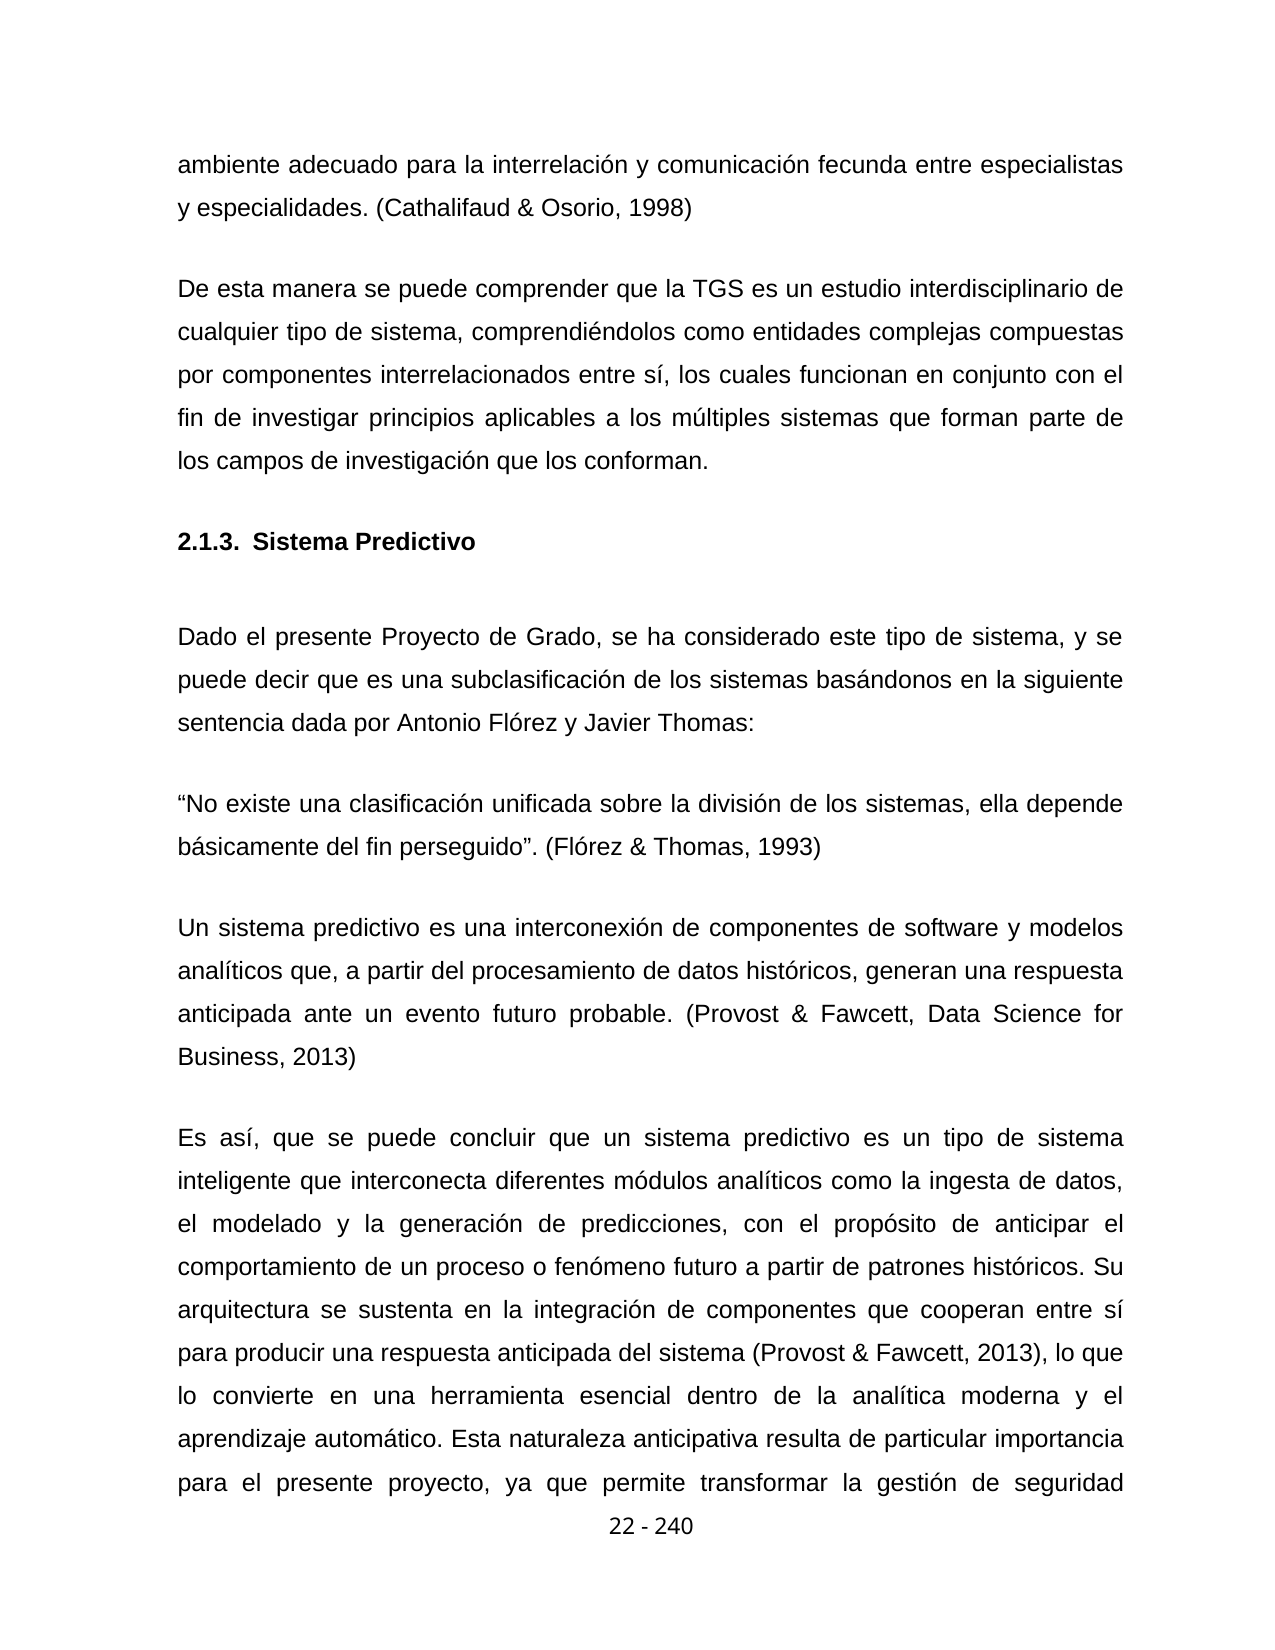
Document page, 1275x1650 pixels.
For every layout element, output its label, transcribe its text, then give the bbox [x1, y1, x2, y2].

text De esta manera se puede comprender que la TGS es un estudio interdisciplinario de cualquier tipo de sistema, comprendiéndolos como entidades complejas compuestas por componentes interrelacionados entre sí, los cuales funcionan en conjunto con el fin de investigar principios aplicables a los múltiples sistemas que forman parte de los campos de investigación que los conforman. [177, 274, 1125, 475]
text Dado el presente Proyecto de Grado, se ha considerado este tipo de sistema, y se puede decir que es una subclasificación de los sistemas basándonos en la siguiente sentencia dada por Antonio Flórez y Javier Thomas: [177, 622, 1125, 737]
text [177, 150, 1125, 222]
text Sistema Predictivo [177, 527, 1125, 556]
text “No existe una clasificación unificada sobre la división de los sistemas, ella depende básicamente del fin perseguido”. (Flórez & Thomas, 1993) [177, 789, 1125, 861]
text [177, 1122, 1125, 1496]
text Un sistema predictivo es una interconexión de componentes de software y modelos analíticos que, a partir del procesamiento de datos históricos, generan una respuesta anticipada ante un evento futuro probable. (Provost & Fawcett, Data Science for Business, 2013) [177, 912, 1125, 1071]
